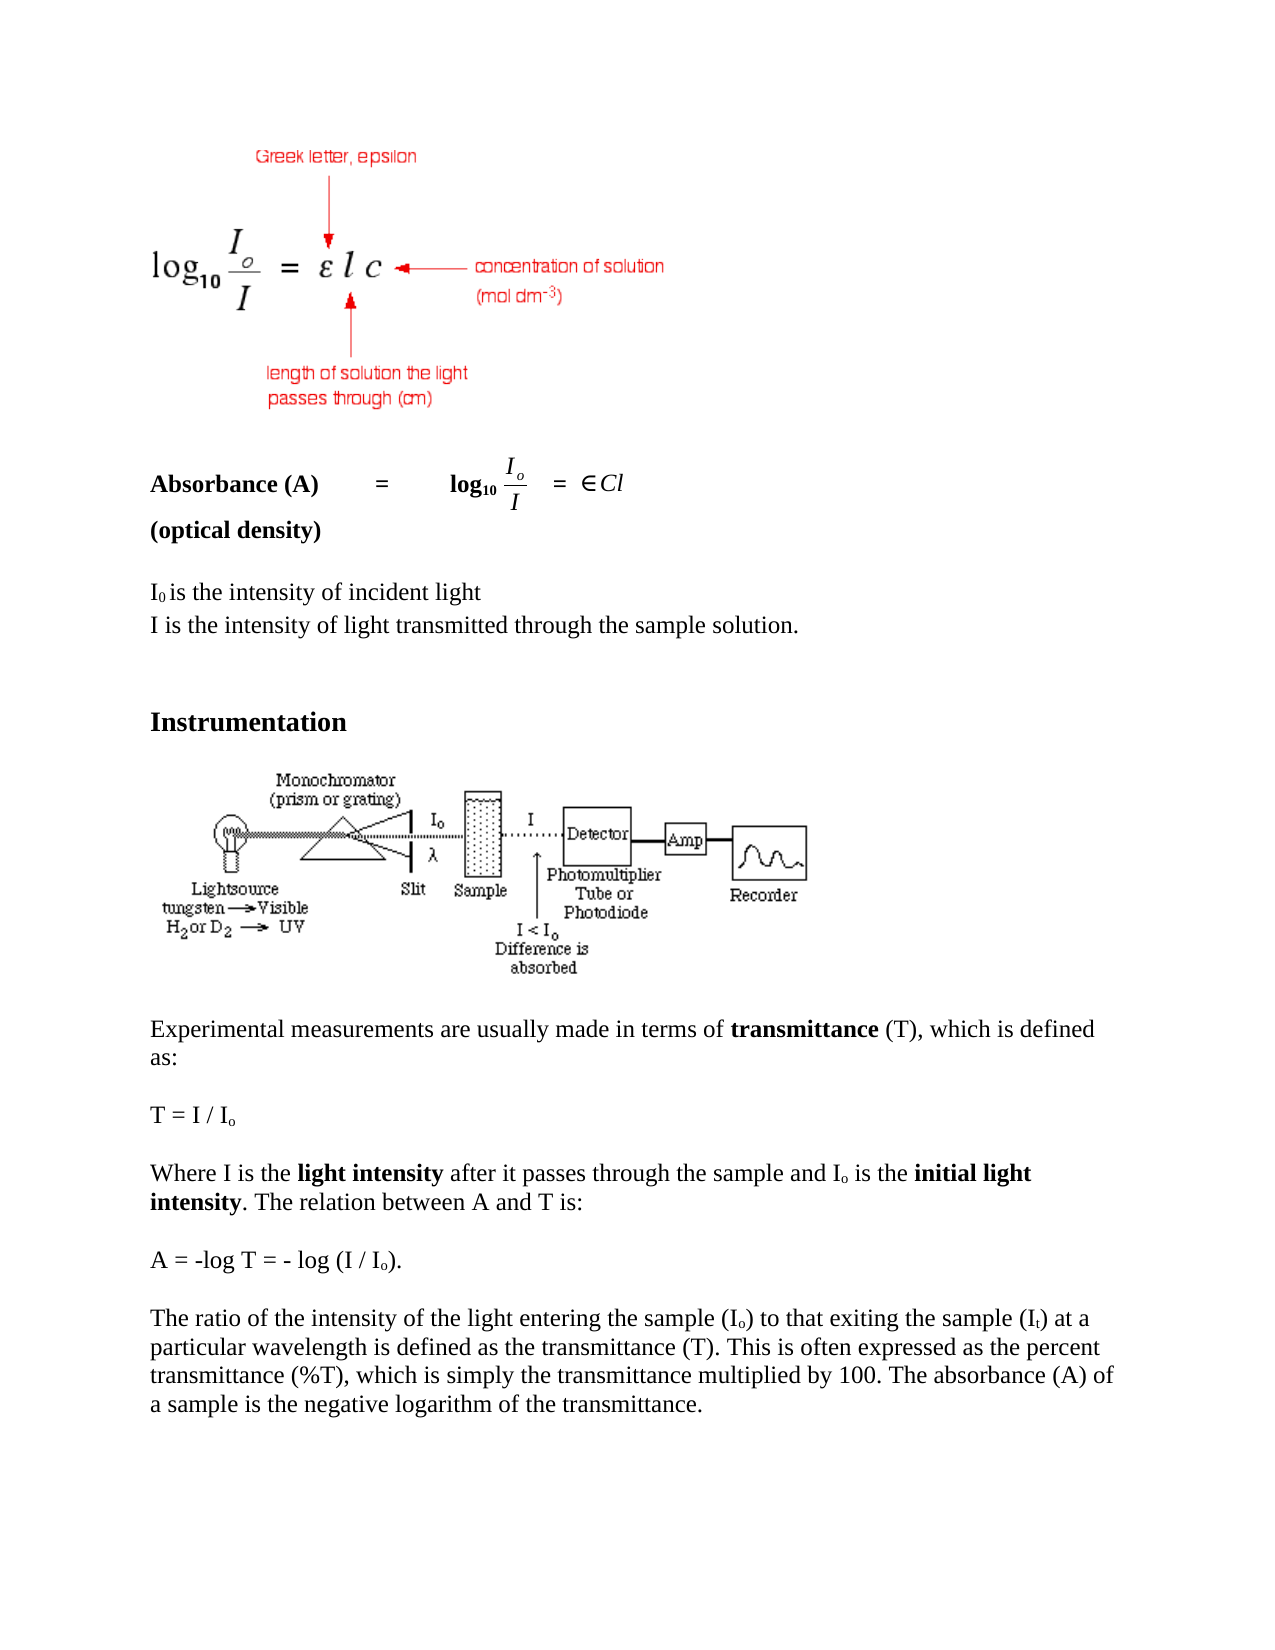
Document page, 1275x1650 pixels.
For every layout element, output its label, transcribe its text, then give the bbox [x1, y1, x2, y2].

picture [150, 150, 681, 416]
text I0 is the intensity of incident light [150, 577, 1125, 606]
picture [150, 766, 812, 985]
text The ratio of the intensity of the light entering the sample (Io) to that exiting the sample (It) at a particular wavelength is defined as the transmittance (T). This is often expressed as the percent transmittance (%T), which is simply the transmittance multiplied by 100. The absorbance (A) of a sample is the negative logarithm of the transmittance. [150, 1303, 1125, 1418]
text T = I / Io [150, 1100, 1125, 1129]
text Experimental measurements are usually made in terms of transmittance (T), which is defined as: [150, 1014, 1125, 1071]
text A = -log T = - log (I / Io). [150, 1245, 1125, 1274]
subtitle Instrumentation [150, 705, 1125, 737]
text (optical density) [150, 515, 1125, 544]
text Absorbance (A) = log10 = [150, 452, 1125, 515]
text I is the intensity of light transmitted through the sample solution. [150, 610, 1125, 638]
text Where I is the light intensity after it passes through the sample and Io is the initial light intensity. The relation between A and T is: [150, 1158, 1125, 1216]
